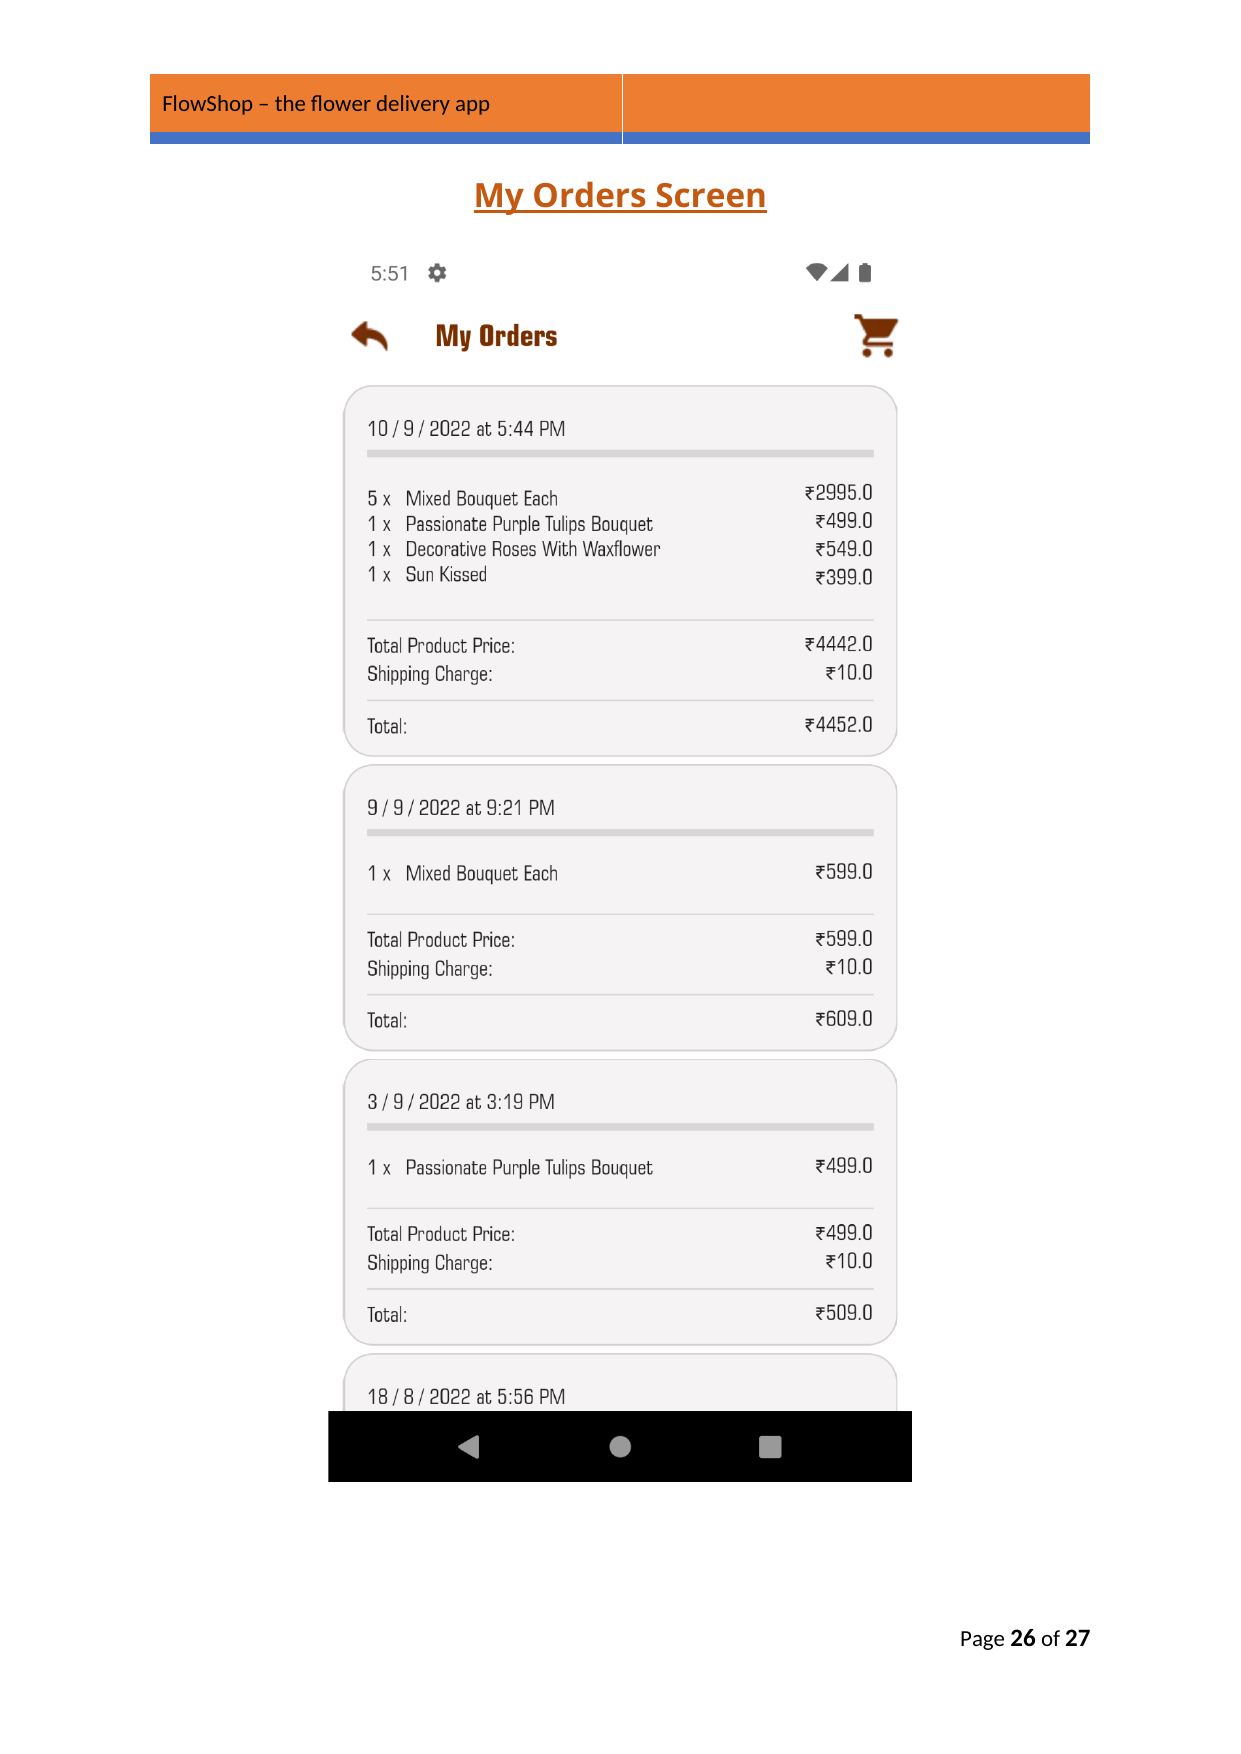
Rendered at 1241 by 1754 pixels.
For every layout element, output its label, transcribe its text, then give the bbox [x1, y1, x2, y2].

picture [328, 250, 912, 1482]
text My Orders Screen [150, 172, 1090, 217]
